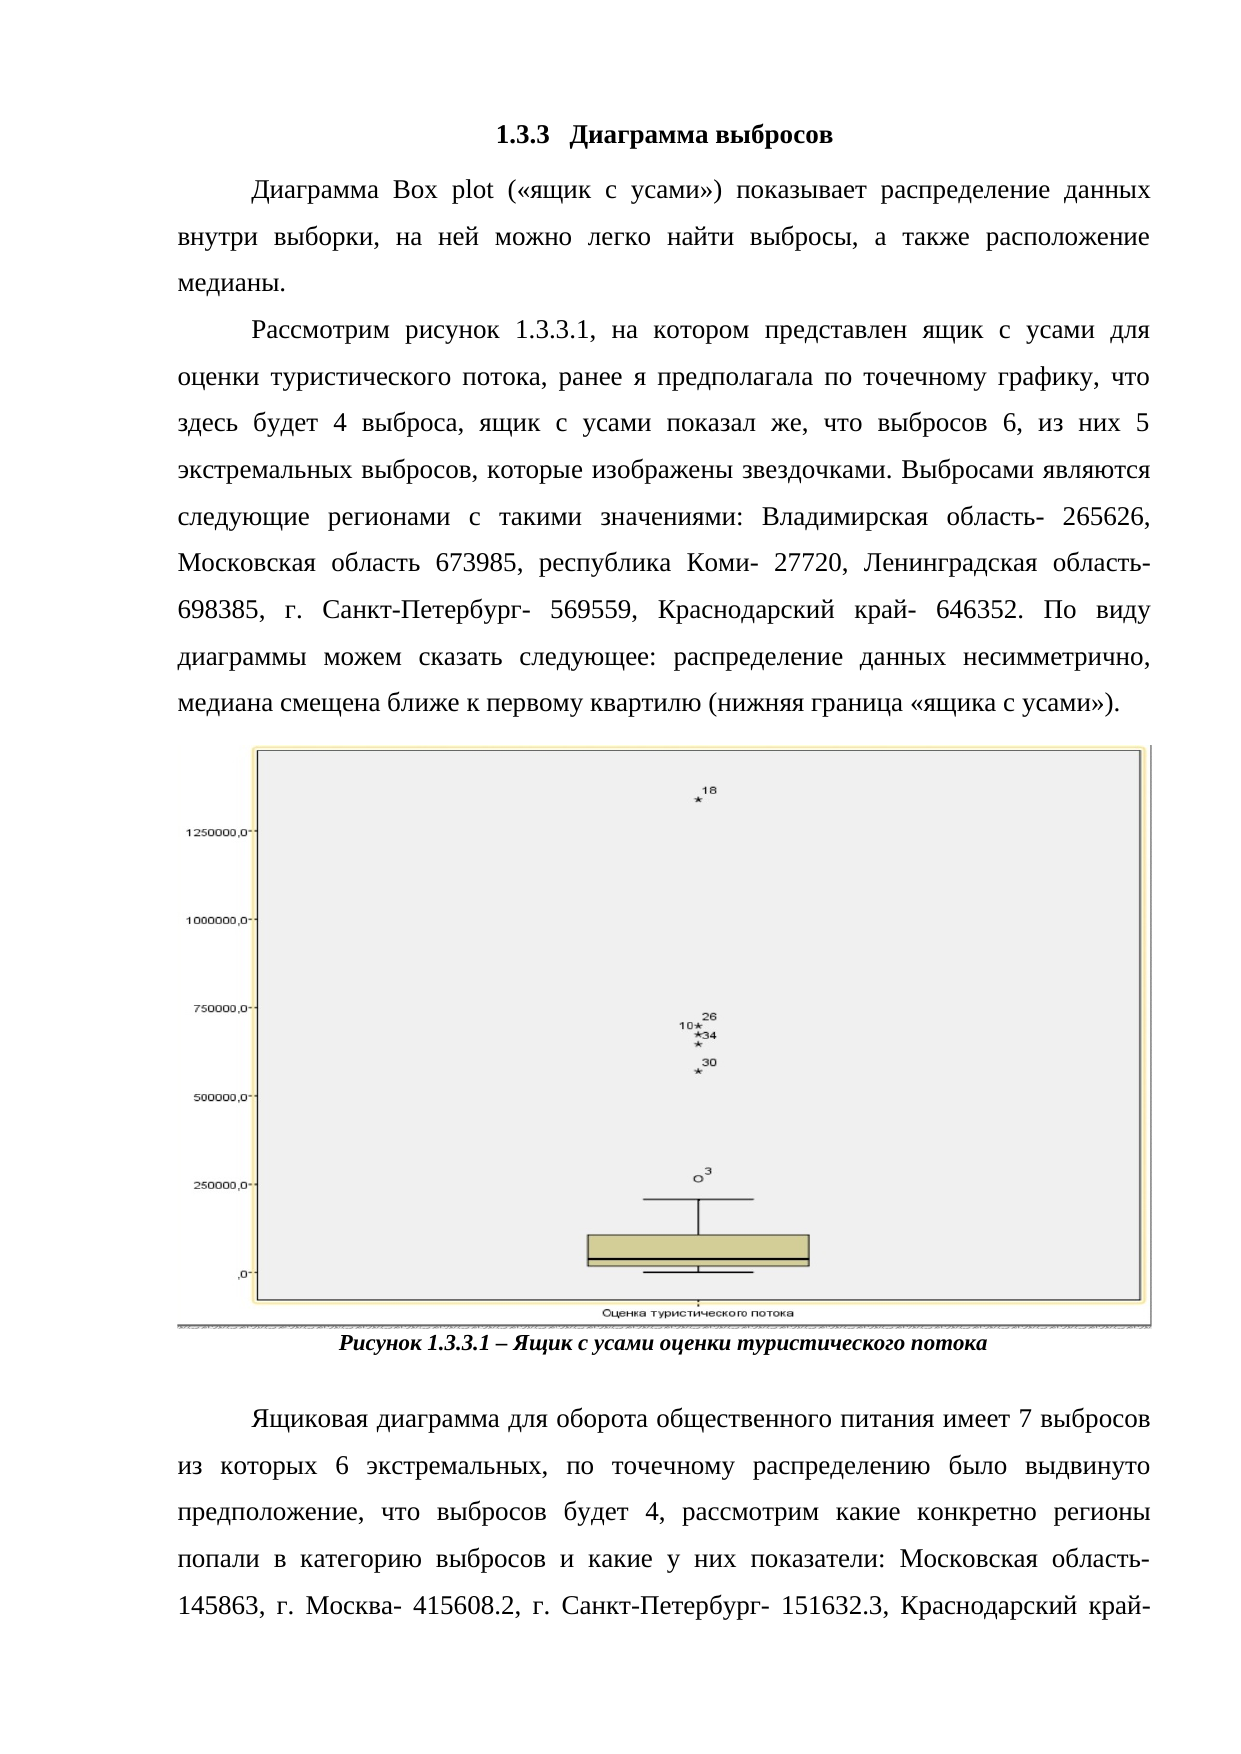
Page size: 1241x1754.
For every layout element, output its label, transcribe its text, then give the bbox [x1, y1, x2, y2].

picture [177, 745, 1152, 1329]
list Диаграмма выбросов [177, 118, 1152, 149]
text Рисунок 1.3.3.1 – Ящик с усами оценки туристического потока [177, 1329, 1152, 1355]
text Рассмотрим рисунок 1.3.3.1, на котором представлен ящик с усами для оценки туристического потока, ранее я предполагала по точечному графику, что здесь будет 4 выброса, ящик с усами показал же, что выбросов 6, из них 5 экстремальных выбросов, которые изображены звездочками. Выбросами являются следующие регионами с такими значениями: Владимирская область- 265626, Московская область 673985, республика Коми- 27720, Ленинградская область- 698385, г. Санкт-Петербург- 569559, Краснодарский край- 646352. По виду диаграммы можем сказать следующее: распределение данных несимметрично, медиана смещена ближе к первому квартилю (нижняя граница «ящика с усами»). [177, 313, 1152, 718]
text Диаграмма Box plot («ящик с усами») показывает распределение данных внутри выборки, на ней можно легко найти выбросы, а также расположение медианы. [177, 173, 1152, 298]
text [177, 1402, 1152, 1620]
